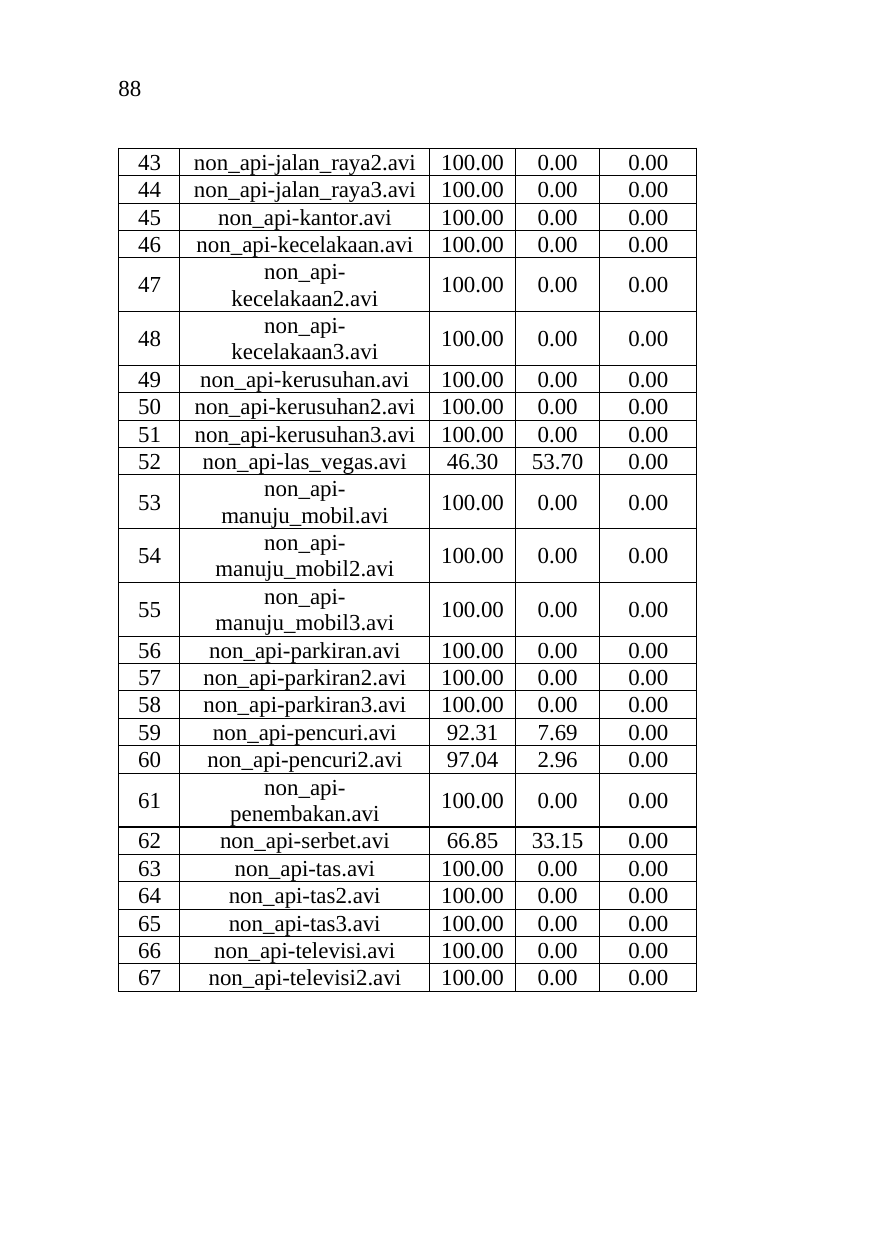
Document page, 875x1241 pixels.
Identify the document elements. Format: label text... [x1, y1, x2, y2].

table_cell 100.00 [430, 583, 515, 636]
table_cell non_api-jalan_raya3.avi [180, 176, 429, 202]
table_cell 0.00 [516, 176, 599, 202]
table_cell 0.00 [516, 691, 599, 718]
table_cell 0.00 [600, 910, 696, 936]
table_cell non_api-pencuri.avi [180, 719, 429, 745]
table_cell 0.00 [600, 258, 696, 311]
table_cell 46.30 [430, 448, 515, 474]
table_cell 0.00 [600, 448, 696, 474]
table_cell 0.00 [600, 149, 696, 175]
table_cell 0.00 [600, 664, 696, 690]
table_cell non_api-televisi2.avi [180, 964, 429, 991]
table_cell 100.00 [430, 882, 515, 908]
table_cell 100.00 [430, 637, 515, 663]
table_cell 0.00 [600, 475, 696, 528]
table_cell non_api-manuju_mobil3.avi [180, 583, 429, 636]
table_cell 0.00 [516, 475, 599, 528]
table_cell 100.00 [430, 475, 515, 528]
table_cell 100.00 [430, 937, 515, 963]
table_cell non_api-kecelakaan2.avi [180, 258, 429, 311]
table_cell 0.00 [600, 421, 696, 447]
table_cell 0.00 [516, 149, 599, 175]
table_cell 100.00 [430, 529, 515, 582]
table_cell 51 [119, 421, 179, 447]
table_cell non_api-tas3.avi [180, 910, 429, 936]
table_cell 100.00 [430, 204, 515, 230]
table_cell 97.04 [430, 746, 515, 773]
table_cell 100.00 [430, 393, 515, 419]
table_cell non_api-parkiran.avi [180, 637, 429, 663]
table_cell 66.85 [430, 828, 515, 854]
table_cell 0.00 [516, 964, 599, 991]
table_cell 100.00 [430, 231, 515, 257]
table_cell 0.00 [600, 637, 696, 663]
table_cell 0.00 [600, 366, 696, 392]
table_cell 0.00 [600, 746, 696, 773]
table_cell 0.00 [600, 964, 696, 991]
table_cell 100.00 [430, 258, 515, 311]
table_cell 100.00 [430, 366, 515, 392]
table_cell 0.00 [516, 393, 599, 419]
table_cell non_api-kerusuhan2.avi [180, 393, 429, 419]
table_cell 52 [119, 448, 179, 474]
table_cell 50 [119, 393, 179, 419]
table_cell non_api-tas.avi [180, 855, 429, 881]
table_cell 0.00 [516, 421, 599, 447]
table_cell non_api-kerusuhan.avi [180, 366, 429, 392]
table_cell non_api-las_vegas.avi [180, 448, 429, 474]
table_cell 0.00 [516, 231, 599, 257]
table_cell 100.00 [430, 312, 515, 365]
table_cell 56 [119, 637, 179, 663]
table_cell 0.00 [600, 204, 696, 230]
table_cell non_api-manuju_mobil.avi [180, 475, 429, 528]
table_cell 92.31 [430, 719, 515, 745]
table_cell 100.00 [430, 774, 515, 826]
table_cell 45 [119, 204, 179, 230]
table_cell 46 [119, 231, 179, 257]
table_cell non_api-kantor.avi [180, 204, 429, 230]
table_cell 0.00 [516, 882, 599, 908]
table_cell 100.00 [430, 910, 515, 936]
table_cell non_api-parkiran3.avi [180, 691, 429, 718]
table_cell non_api-tas2.avi [180, 882, 429, 908]
table_cell 2.96 [516, 746, 599, 773]
table_cell 0.00 [516, 529, 599, 582]
table_cell 59 [119, 719, 179, 745]
table_cell non_api-parkiran2.avi [180, 664, 429, 690]
table_cell 0.00 [600, 882, 696, 908]
table_cell non_api-pencuri2.avi [180, 746, 429, 773]
table_cell 62 [119, 828, 179, 854]
table_cell 0.00 [600, 583, 696, 636]
table_cell non_api-televisi.avi [180, 937, 429, 963]
table_cell 67 [119, 964, 179, 991]
table_cell 100.00 [430, 421, 515, 447]
table_cell 55 [119, 583, 179, 636]
table_cell 0.00 [516, 855, 599, 881]
table_cell 0.00 [516, 774, 599, 826]
table_cell 66 [119, 937, 179, 963]
table_cell 53.70 [516, 448, 599, 474]
table_cell 100.00 [430, 855, 515, 881]
table_cell 58 [119, 691, 179, 718]
table_cell 49 [119, 366, 179, 392]
table_cell 0.00 [516, 937, 599, 963]
table_cell 43 [119, 149, 179, 175]
table_cell 54 [119, 529, 179, 582]
table_cell 100.00 [430, 691, 515, 718]
table_cell 0.00 [516, 204, 599, 230]
table_cell 0.00 [516, 664, 599, 690]
table_cell non_api-serbet.avi [180, 828, 429, 854]
table_cell 33.15 [516, 828, 599, 854]
table_cell non_api-penembakan.avi [180, 774, 429, 826]
table_cell 0.00 [600, 312, 696, 365]
table_cell 0.00 [516, 583, 599, 636]
table_cell 63 [119, 855, 179, 881]
table_cell 100.00 [430, 176, 515, 202]
table_cell non_api-jalan_raya2.avi [180, 149, 429, 175]
table_cell 0.00 [600, 719, 696, 745]
table_cell 0.00 [600, 529, 696, 582]
table_cell non_api-manuju_mobil2.avi [180, 529, 429, 582]
table_cell 0.00 [600, 231, 696, 257]
table_cell 53 [119, 475, 179, 528]
table_cell 0.00 [516, 910, 599, 936]
table_cell 0.00 [600, 828, 696, 854]
table_cell 0.00 [600, 937, 696, 963]
table_cell 48 [119, 312, 179, 365]
table_cell 7.69 [516, 719, 599, 745]
table_cell 0.00 [600, 855, 696, 881]
table_cell 65 [119, 910, 179, 936]
table_cell 0.00 [600, 176, 696, 202]
table_cell non_api-kecelakaan3.avi [180, 312, 429, 365]
table_cell 100.00 [430, 664, 515, 690]
table_cell 0.00 [516, 258, 599, 311]
table_cell 64 [119, 882, 179, 908]
table_cell 0.00 [516, 366, 599, 392]
table_cell non_api-kerusuhan3.avi [180, 421, 429, 447]
table_cell 57 [119, 664, 179, 690]
table_cell 47 [119, 258, 179, 311]
table_cell 44 [119, 176, 179, 202]
table_cell 0.00 [516, 312, 599, 365]
table_cell 0.00 [516, 637, 599, 663]
table_cell 0.00 [600, 691, 696, 718]
table_cell 100.00 [430, 149, 515, 175]
table_cell 100.00 [430, 964, 515, 991]
table_cell 0.00 [600, 774, 696, 826]
table_cell 60 [119, 746, 179, 773]
table_cell 0.00 [600, 393, 696, 419]
table_cell non_api-kecelakaan.avi [180, 231, 429, 257]
table_cell 61 [119, 774, 179, 826]
